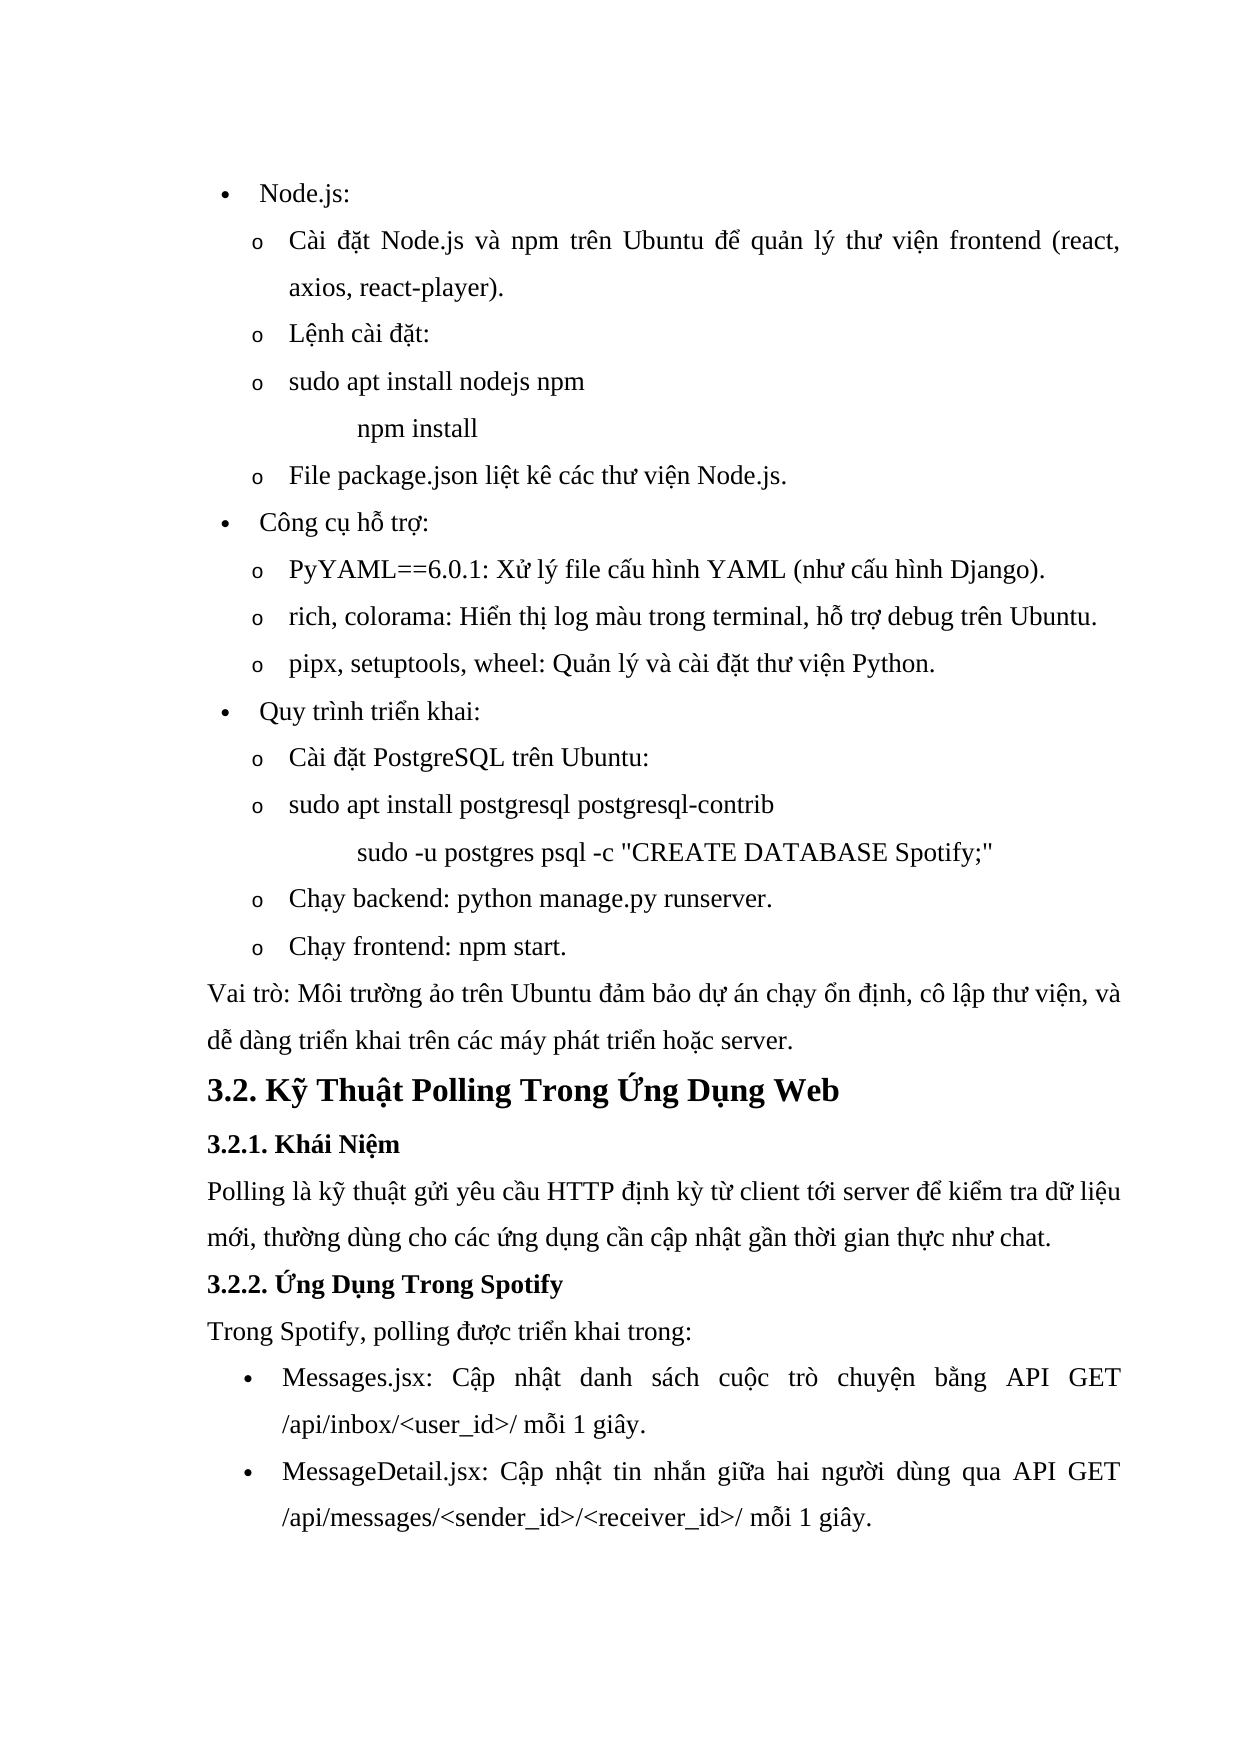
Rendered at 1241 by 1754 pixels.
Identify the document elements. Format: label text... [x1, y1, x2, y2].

list MessageDetail.jsx: Cập nhật tin nhắn giữa hai người dùng qua API GET /api/messages/<sender_id>/<receiver_id>/ mỗi 1 giây. [244, 1455, 1122, 1532]
list Chạy frontend: npm start. [251, 930, 1122, 961]
list Công cụ hỗ trợ: [222, 506, 1122, 537]
list PyYAML==6.0.1: Xử lý file cấu hình YAML (như cấu hình Django). [251, 553, 1122, 584]
list File package.json liệt kê các thư viện Node.js. [251, 459, 1122, 490]
list Node.js: [222, 177, 1122, 208]
text npm install [357, 412, 1122, 443]
text sudo -u postgres psql -c "CREATE DATABASE Spotify;" [357, 836, 1122, 867]
list rich, colorama: Hiển thị log màu trong terminal, hỗ trợ debug trên Ubuntu. [251, 600, 1122, 632]
subtitle 3.2.1. Khái Niệm [207, 1128, 1122, 1159]
subtitle 3.2.2. Ứng Dụng Trong Spotify [207, 1268, 1122, 1299]
list Chạy backend: python manage.py runserver. [251, 883, 1122, 914]
list Cài đặt PostgreSQL trên Ubuntu: [251, 741, 1122, 773]
list Cài đặt Node.js và npm trên Ubuntu để quản lý thư viện frontend (react, axios, react-player). [251, 224, 1122, 302]
text Vai trò: Môi trường ảo trên Ubuntu đảm bảo dự án chạy ổn định, cô lập thư viện, và dễ dàng triển khai trên các máy phát triển hoặc server. [207, 977, 1122, 1055]
list Messages.jsx: Cập nhật danh sách cuộc trò chuyện bằng API GET /api/inbox/<user_id>/ mỗi 1 giây. [244, 1361, 1122, 1439]
list pipx, setuptools, wheel: Quản lý và cài đặt thư viện Python. [251, 647, 1122, 679]
text Trong Spotify, polling được triển khai trong: [207, 1315, 1122, 1346]
text Polling là kỹ thuật gửi yêu cầu HTTP định kỳ từ client tới server để kiểm tra dữ liệu mới, thường dùng cho các ứng dụng cần cập nhật gần thời gian thực như chat. [207, 1175, 1122, 1252]
list sudo apt install postgresql postgresql-contrib [251, 789, 1122, 820]
list Lệnh cài đặt: [251, 318, 1122, 349]
list sudo apt install nodejs npm [251, 365, 1122, 396]
subtitle 3.2. Kỹ Thuật Polling Trong Ứng Dụng Web [207, 1071, 1122, 1109]
list Quy trình triển khai: [222, 695, 1122, 726]
